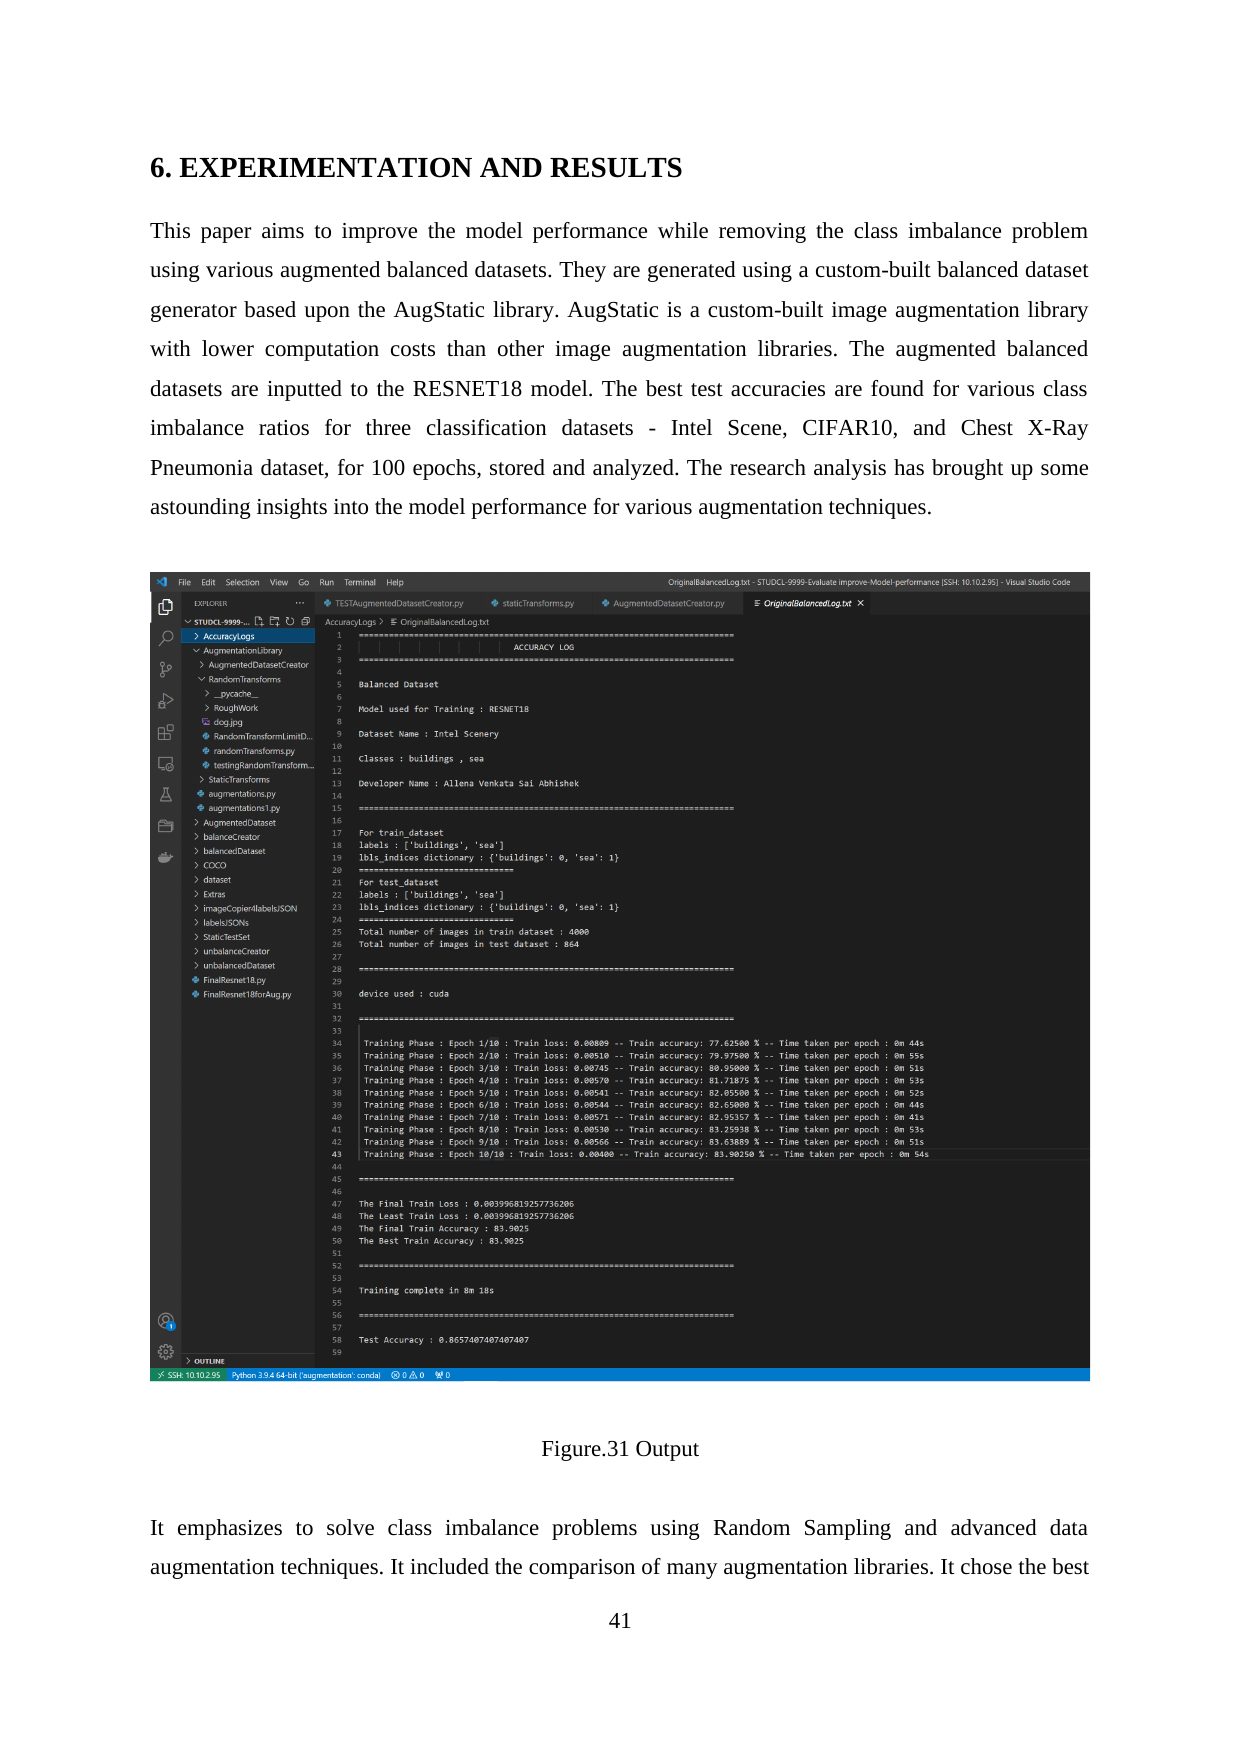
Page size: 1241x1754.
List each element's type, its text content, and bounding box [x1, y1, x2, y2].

text Figure.31 Output [150, 1435, 1090, 1461]
picture [150, 572, 1091, 1382]
text This paper aims to improve the model performance while removing the class imbalance problem using various augmented balanced datasets. They are generated using a custom-built balanced dataset generator based upon the AugStatic library. AugStatic is a custom-built image augmentation library with lower computation costs than other image augmentation libraries. The augmented balanced datasets are inputted to the RESNET18 model. The best test accuracies are found for various class imbalance ratios for three classification datasets - Intel Scene, CIFAR10, and Chest X-Ray Pneumonia dataset, for 100 epochs, stored and analyzed. The research analysis has brought up some astounding insights into the model performance for various augmentation techniques. [150, 217, 1090, 520]
text 6. EXPERIMENTATION AND RESULTS [150, 150, 1090, 183]
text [150, 1514, 1090, 1579]
